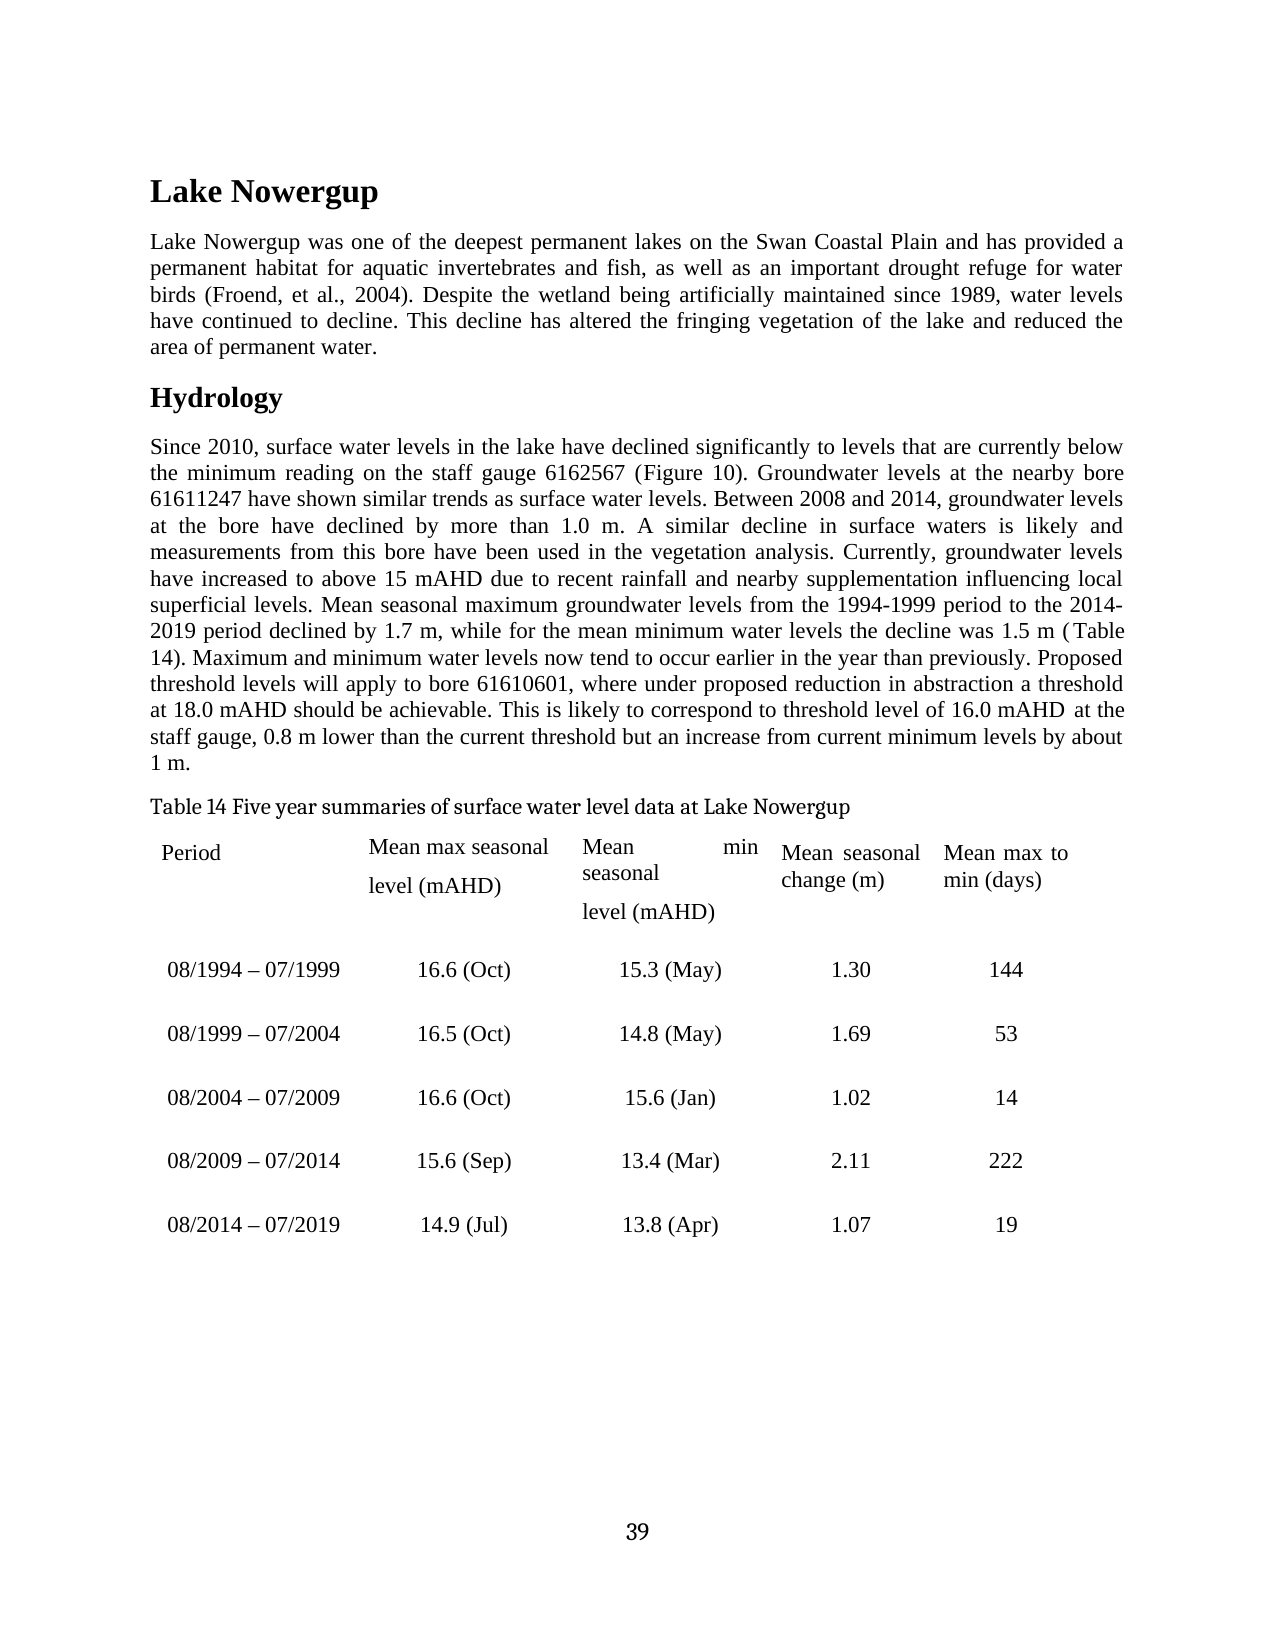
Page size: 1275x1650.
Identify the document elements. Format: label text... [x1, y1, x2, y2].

subtitle Hydrology [150, 381, 1125, 414]
text Lake Nowergup was one of the deepest permanent lakes on the Swan Coastal Plain and has provided a permanent habitat for aquatic invertebrates and fish, as well as an important drought refuge for water birds (Froend, et al., 2004). Despite the wetland being artificially maintained since 1989, water levels have continued to decline. This decline has altered the fringing vegetation of the lake and reduced the area of permanent water. [150, 228, 1125, 360]
table_cell 144 [932, 937, 1080, 1001]
table_cell 16.5 (Oct) [357, 1001, 571, 1065]
table_cell 08/2004 – 07/2009 [150, 1065, 357, 1129]
table_cell 15.6 (Jan) [571, 1065, 770, 1129]
table_header Mean max to min (days) [932, 821, 1080, 937]
table_cell 15.6 (Sep) [357, 1129, 571, 1192]
table_cell 08/2009 – 07/2014 [150, 1129, 357, 1192]
table_cell 08/2014 – 07/2019 [150, 1193, 357, 1256]
table_cell 53 [932, 1001, 1080, 1065]
table_header Period [150, 821, 357, 937]
table_cell 1.69 [770, 1001, 932, 1065]
table_cell 14.9 (Jul) [357, 1193, 571, 1256]
table_cell 08/1994 – 07/1999 [150, 937, 357, 1001]
table_cell 1.02 [770, 1065, 932, 1129]
table_cell 1.30 [770, 937, 932, 1001]
table_cell 13.4 (Mar) [571, 1129, 770, 1192]
table_cell 1.07 [770, 1193, 932, 1256]
table_cell 15.3 (May) [571, 937, 770, 1001]
table_cell 14 [932, 1065, 1080, 1129]
table_cell 14.8 (May) [571, 1001, 770, 1065]
table_cell 2.11 [770, 1129, 932, 1192]
subtitle Lake Nowergup [150, 171, 1125, 209]
table_cell 19 [932, 1193, 1080, 1256]
table_cell 08/1999 – 07/2004 [150, 1001, 357, 1065]
table_header Mean min seasonal level (mAHD) [571, 821, 770, 937]
table_cell 16.6 (Oct) [357, 1065, 571, 1129]
table_header Mean max seasonal level (mAHD) [357, 821, 571, 937]
text Since 2010, surface water levels in the lake have declined significantly to levels that are currently below the minimum reading on the staff gauge 6162567 (Figure 10). Groundwater levels at the nearby bore 61611247 have shown similar trends as surface water levels. Between 2008 and 2014, groundwater levels at the bore have declined by more than 1.0 m. A similar decline in surface waters is likely and measurements from this bore have been used in the vegetation analysis. Currently, groundwater levels have increased to above 15 mAHD due to recent rainfall and nearby supplementation influencing local superficial levels. Mean seasonal maximum groundwater levels from the 1994-1999 period to the 2014-2019 period declined by 1.7 m, while for the mean minimum water levels the decline was 1.5 m (Table 14). Maximum and minimum water levels now tend to occur earlier in the year than previously. Proposed threshold levels will apply to bore 61610601, where under proposed reduction in abstraction a threshold at 18.0 mAHD should be achievable. This is likely to correspond to threshold level of 16.0 mAHD at the staff gauge, 0.8 m lower than the current threshold but an increase from current minimum levels by about 1 m. [150, 433, 1125, 775]
table_cell 16.6 (Oct) [357, 937, 571, 1001]
table_header Mean seasonal change (m) [770, 821, 932, 937]
table_cell 13.8 (Apr) [571, 1193, 770, 1256]
table_cell 222 [932, 1129, 1080, 1192]
